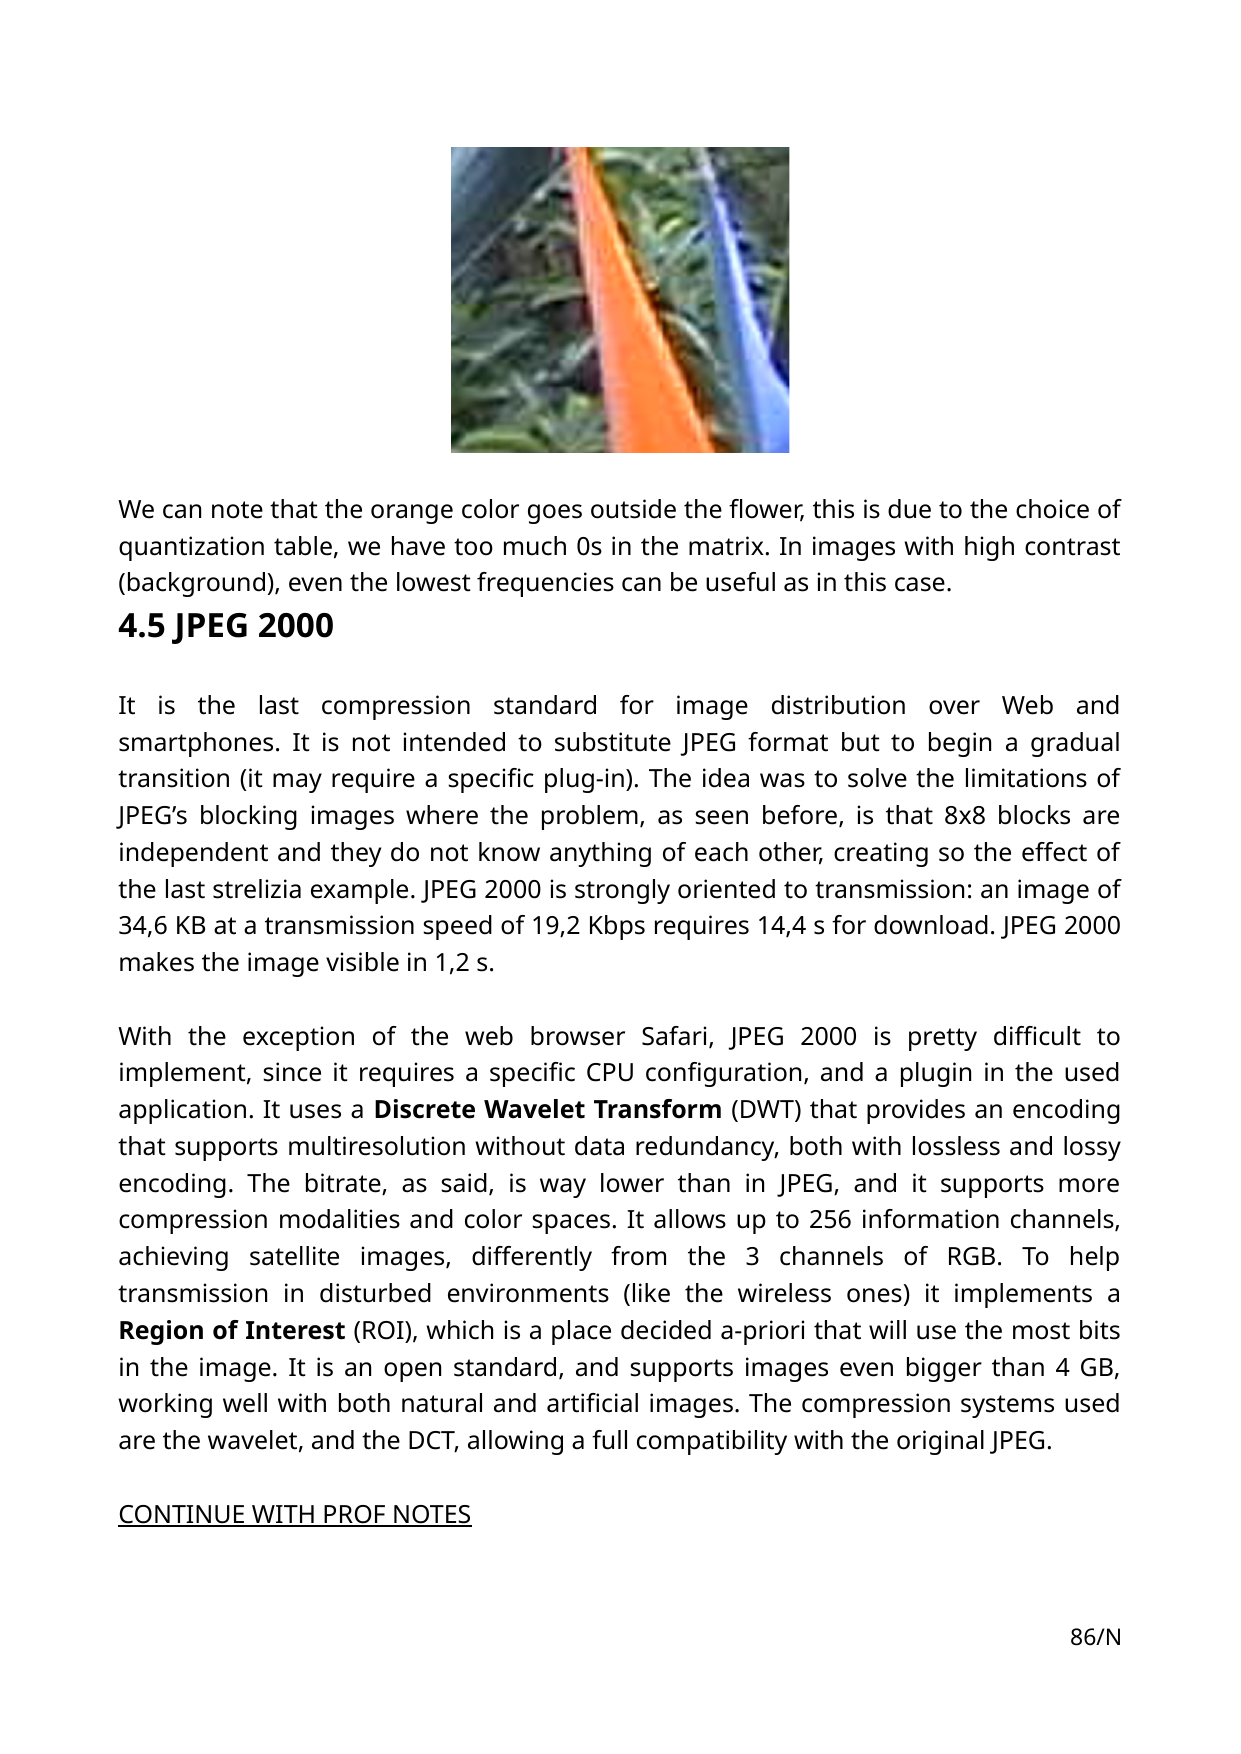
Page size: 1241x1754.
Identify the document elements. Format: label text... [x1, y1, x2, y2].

text It is the last compression standard for image distribution over Web and smartphones. It is not intended to substitute JPEG format but to begin a gradual transition (it may require a specific plug-in). The idea was to solve the limitations of JPEG’s blocking images where the problem, as seen before, is that 8x8 blocks are independent and they do not know anything of each other, creating so the effect of the last strelizia example. JPEG 2000 is strongly oriented to transmission: an image of 34,6 KB at a transmission speed of 19,2 Kbps requires 14,4 s for download. JPEG 2000 makes the image visible in 1,2 s. [118, 687, 1122, 979]
text CONTINUE WITH PROF NOTES [118, 1496, 1122, 1530]
text With the exception of the web browser Safari, JPEG 2000 is pretty difficult to implement, since it requires a specific CPU configuration, and a plugin in the used application. It uses a Discrete Wavelet Transform (DWT) that provides an encoding that supports multiresolution without data redundancy, both with lossless and lossy encoding. The bitrate, as said, is way lower than in JPEG, and it supports more compression modalities and color spaces. It allows up to 256 information channels, achieving satellite images, differently from the 3 channels of RGB. To help transmission in disturbed environments (like the wireless ones) it implements a Region of Interest (ROI), which is a place decided a-priori that will use the most bits in the image. It is an open standard, and supports images even bigger than 4 GB, working well with both natural and artificial images. The compression systems used are the wavelet, and the DCT, allowing a full compatibility with the original JPEG. [118, 1018, 1122, 1457]
text We can note that the orange color goes outside the flower, this is due to the choice of quantization table, we have too much 0s in the matrix. In images with high contrast (background), even the lowest frequencies can be useful as in this case. [118, 491, 1122, 599]
picture [451, 147, 790, 453]
subtitle 4.5 JPEG 2000 [118, 602, 1122, 647]
